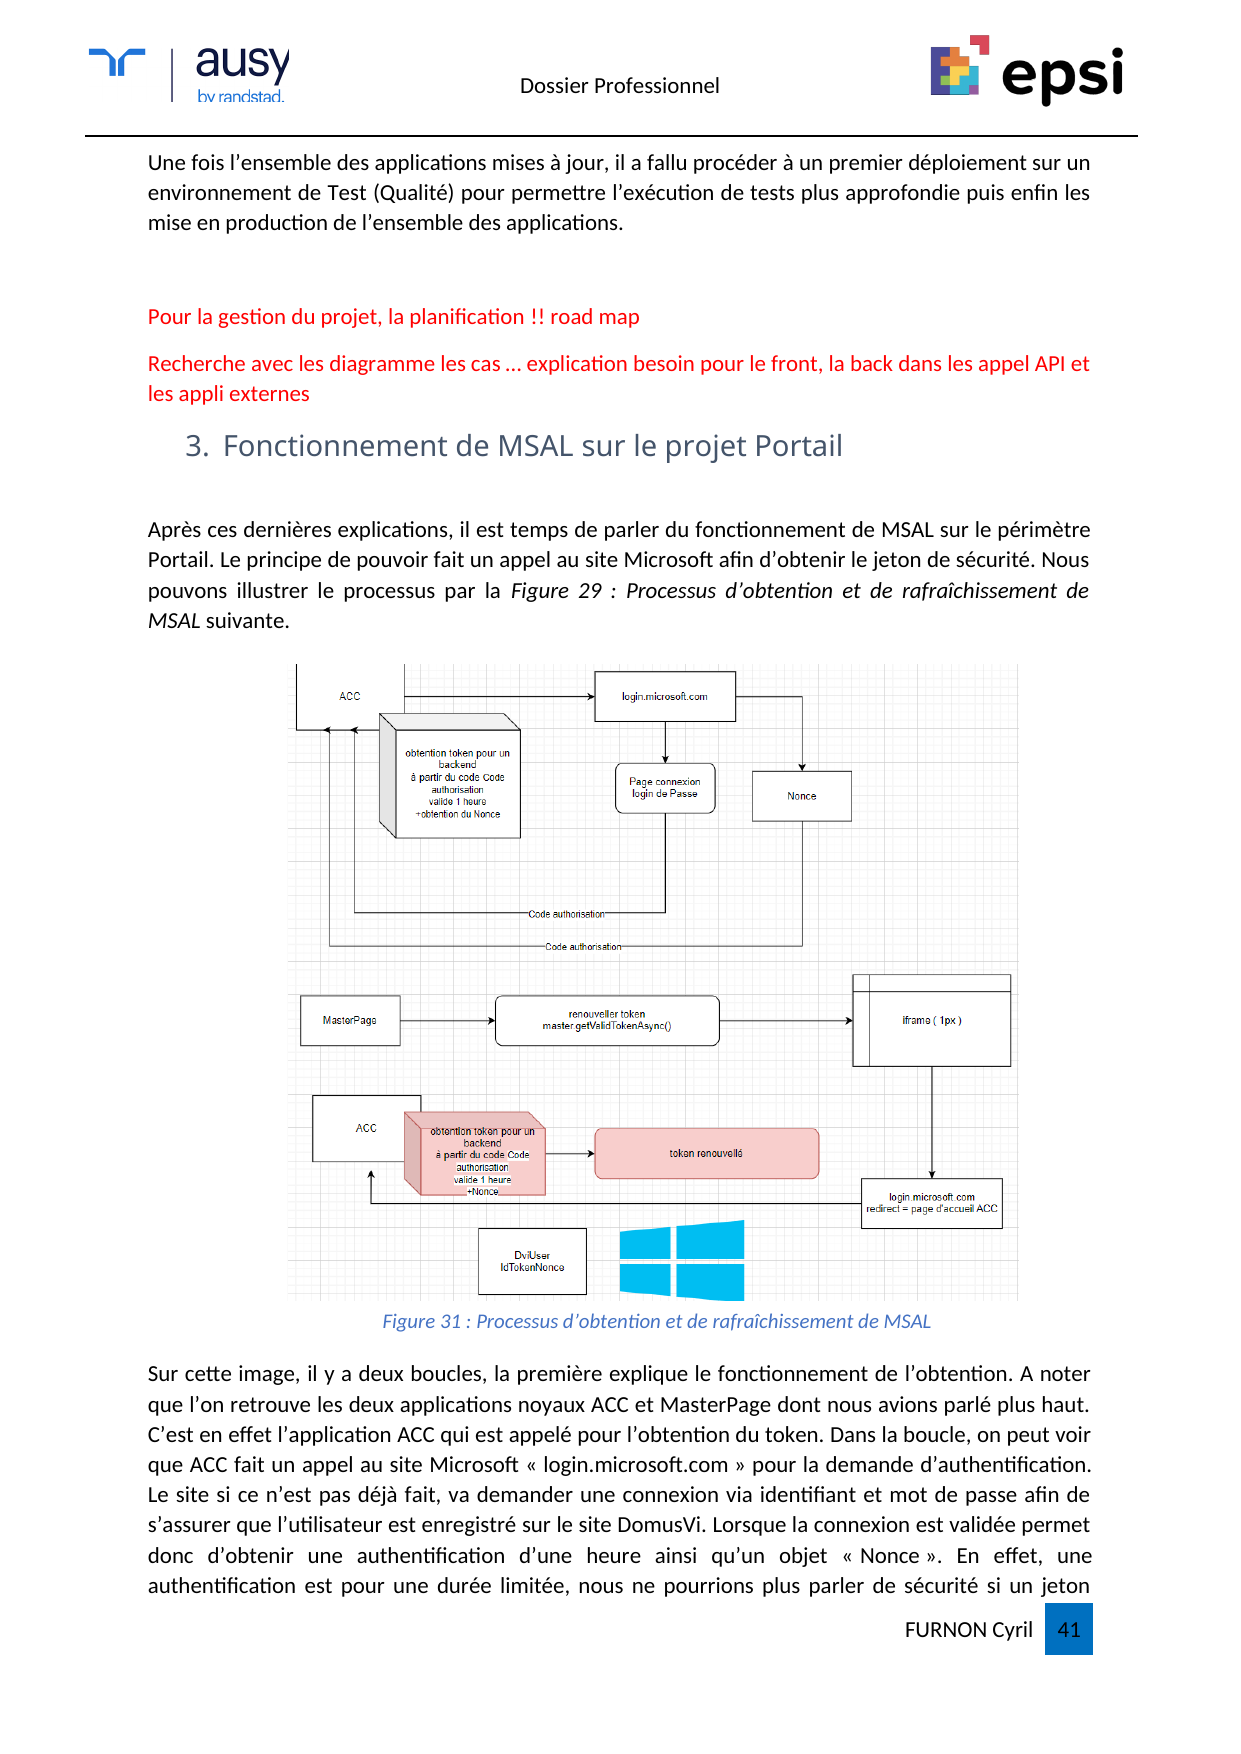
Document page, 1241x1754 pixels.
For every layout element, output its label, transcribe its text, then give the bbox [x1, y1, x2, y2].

text Après ces dernières explications, il est temps de parler du fonctionnement de MSAL sur le périmètre Portail. Le principe de pouvoir fait un appel au site Microsoft afin d’obtenir le jeton de sécurité. Nous pouvons illustrer le processus par la Figure 29 : Processus d’obtention et de rafraîchissement de MSAL suivante. [148, 515, 1093, 634]
text Pour la gestion du projet, la planification !! road map [148, 302, 1093, 330]
subtitle Fonctionnement de MSAL sur le projet Portail [185, 426, 1093, 465]
text Recherche avec les diagramme les cas … explication besoin pour le front, la back dans les appel API et les appli externes [148, 349, 1093, 407]
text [148, 653, 1093, 1599]
picture [88, 48, 289, 102]
text Une fois l’ensemble des applications mises à jour, il a fallu procéder à un premier déploiement sur un environnement de Test (Qualité) pour permettre l’exécution de tests plus approfondie puis enfin les mise en production de l’ensemble des applications. [148, 148, 1093, 236]
picture [287, 664, 1019, 1301]
